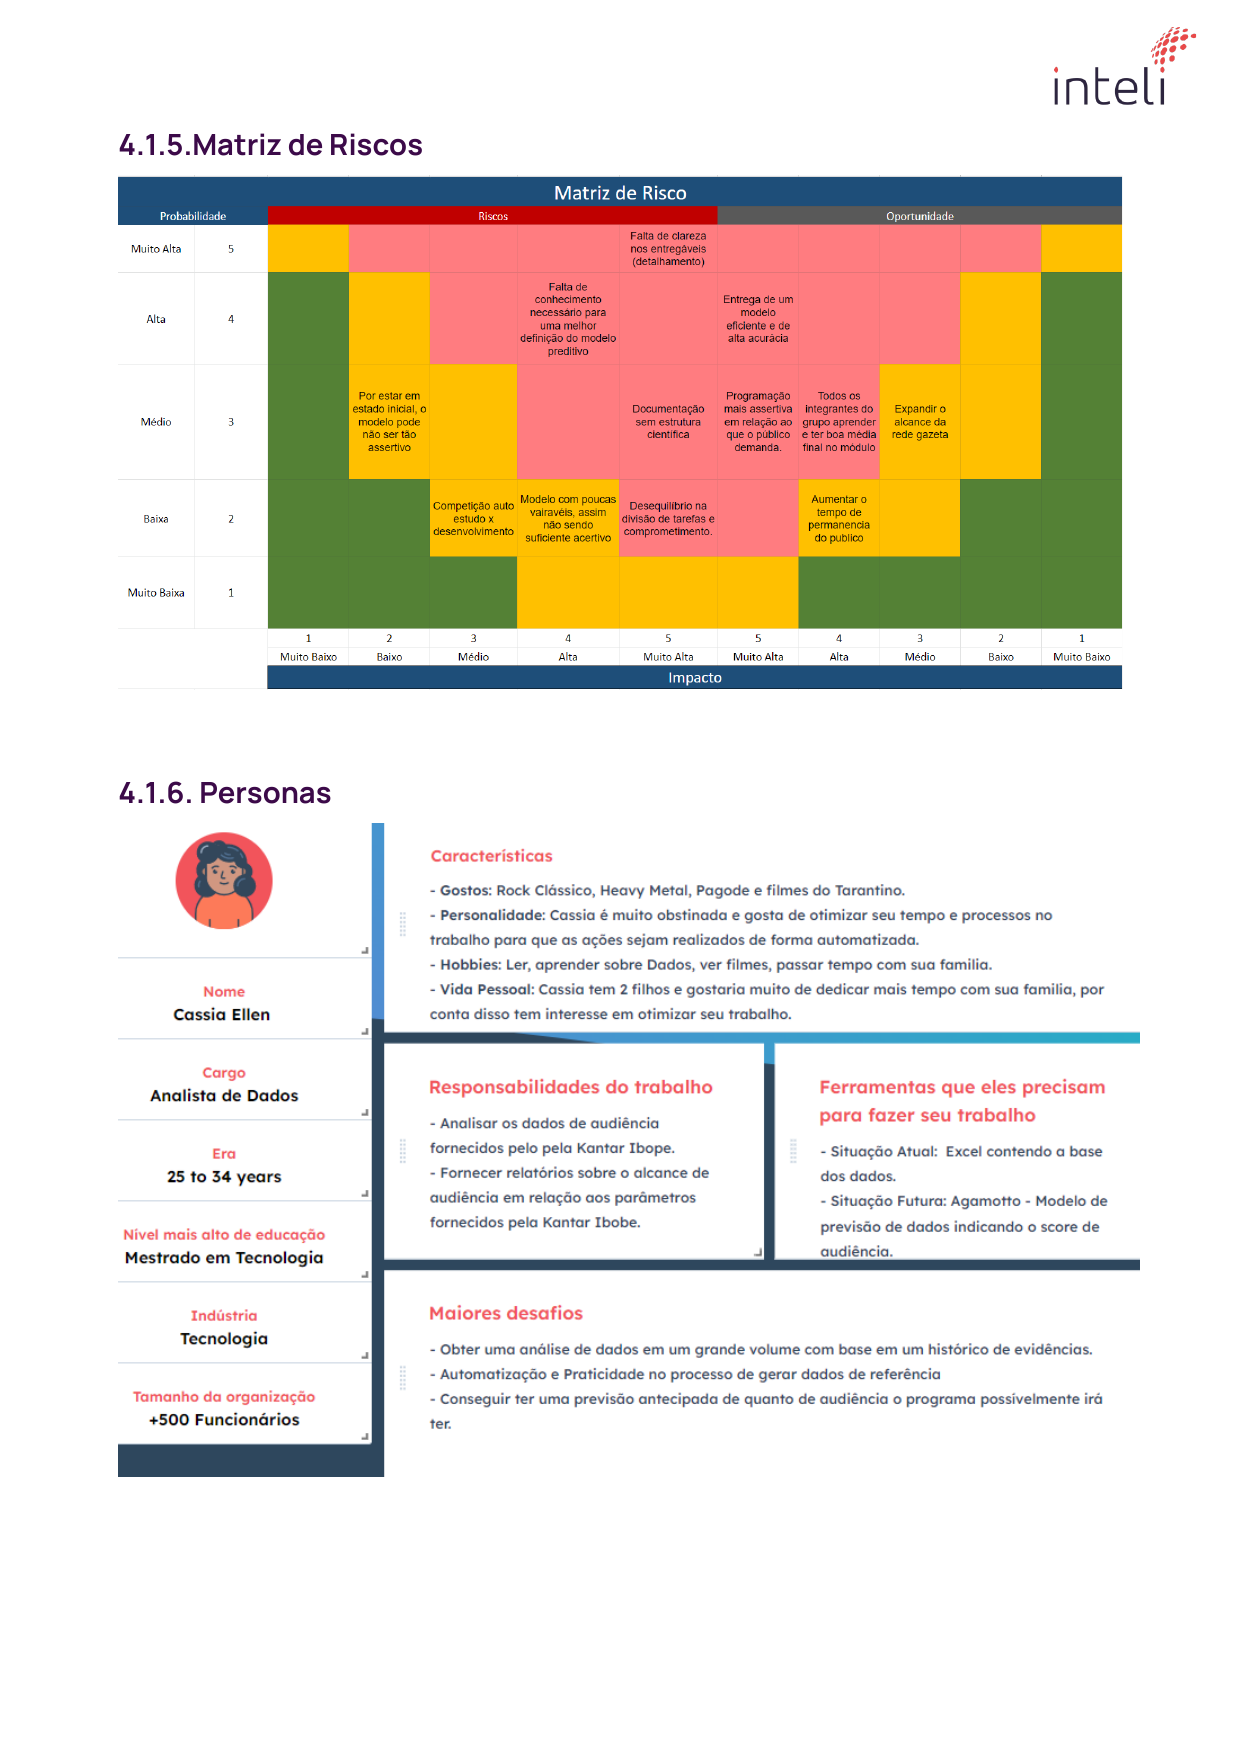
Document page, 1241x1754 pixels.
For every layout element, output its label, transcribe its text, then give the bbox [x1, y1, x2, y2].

picture [1054, 27, 1197, 105]
picture [118, 175, 1123, 690]
picture [118, 823, 1140, 1477]
subtitle 4.1.5.Matriz de Riscos [118, 124, 1122, 164]
subtitle 4.1.6. Personas [118, 772, 1122, 812]
